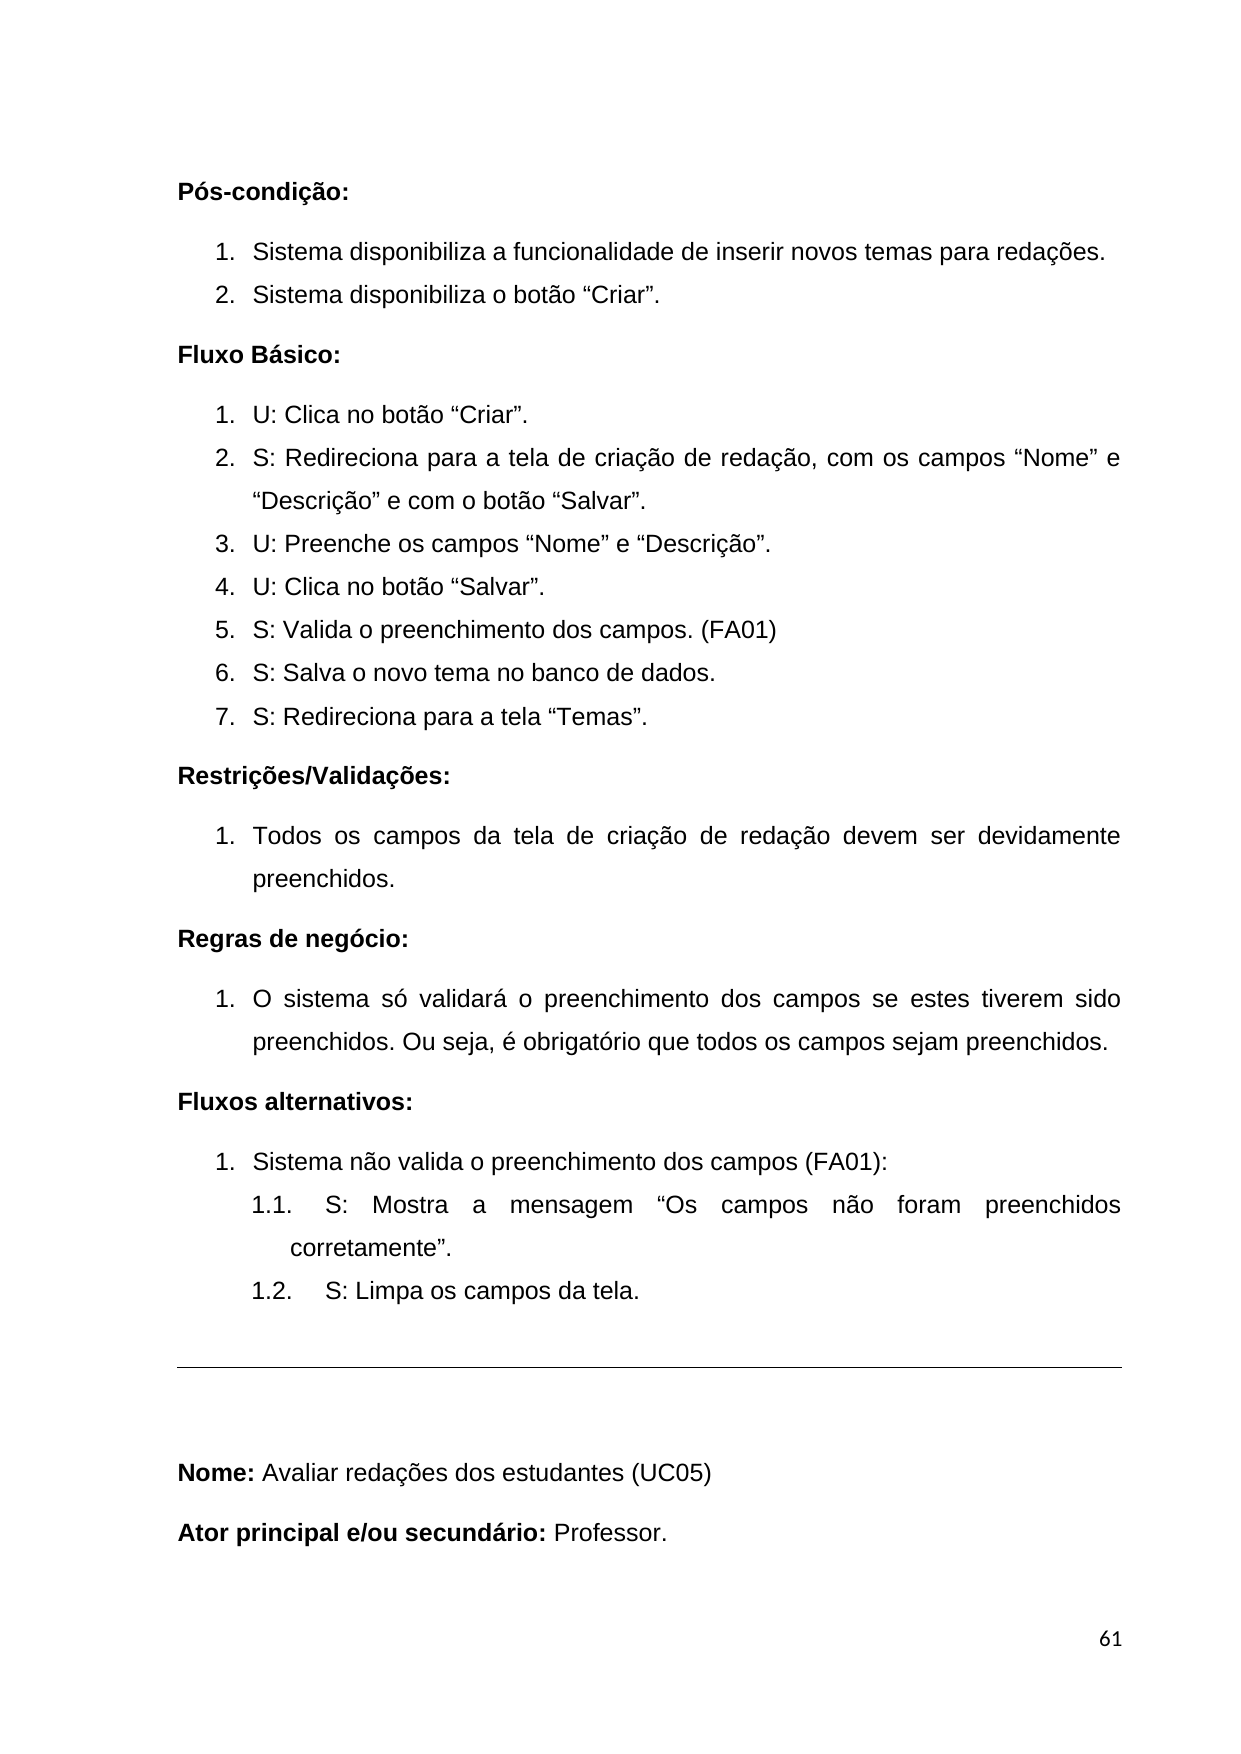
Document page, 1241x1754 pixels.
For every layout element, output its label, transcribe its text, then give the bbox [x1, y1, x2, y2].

text Restrições/Validações: [177, 761, 1122, 790]
text Pós-condição: [177, 177, 1122, 206]
list U: Clica no botão “Salvar”. [215, 572, 1122, 601]
list U: Preenche os campos “Nome” e “Descrição”. [215, 529, 1122, 558]
list Sistema disponibiliza o botão “Criar”. [215, 280, 1122, 309]
list Todos os campos da tela de criação de redação devem ser devidamente preenchidos. [215, 821, 1122, 893]
list S: Salva o novo tema no banco de dados. [215, 658, 1122, 687]
list S: Valida o preenchimento dos campos. (FA01) [215, 615, 1122, 644]
list Sistema disponibiliza a funcionalidade de inserir novos temas para redações. [215, 237, 1122, 266]
text Nome: Avaliar redações dos estudantes (UC05) [177, 1458, 1122, 1487]
list U: Clica no botão “Criar”. [215, 400, 1122, 428]
text Regras de negócio: [177, 924, 1122, 953]
list S: Mostra a mensagem “Os campos não foram preenchidos corretamente”. [251, 1190, 1122, 1262]
text Fluxo Básico: [177, 340, 1122, 369]
list S: Redireciona para a tela de criação de redação, com os campos “Nome” e “Descrição” e com o botão “Salvar”. [215, 443, 1122, 515]
list O sistema só validará o preenchimento dos campos se estes tiverem sido preenchidos. Ou seja, é obrigatório que todos os campos sejam preenchidos. [215, 984, 1122, 1056]
list Sistema não valida o preenchimento dos campos (FA01): [215, 1147, 1122, 1175]
list S: Limpa os campos da tela. [251, 1276, 1122, 1305]
text Ator principal e/ou secundário: Professor. [177, 1518, 1122, 1547]
list S: Redireciona para a tela “Temas”. [215, 702, 1122, 730]
text Fluxos alternativos: [177, 1087, 1122, 1116]
